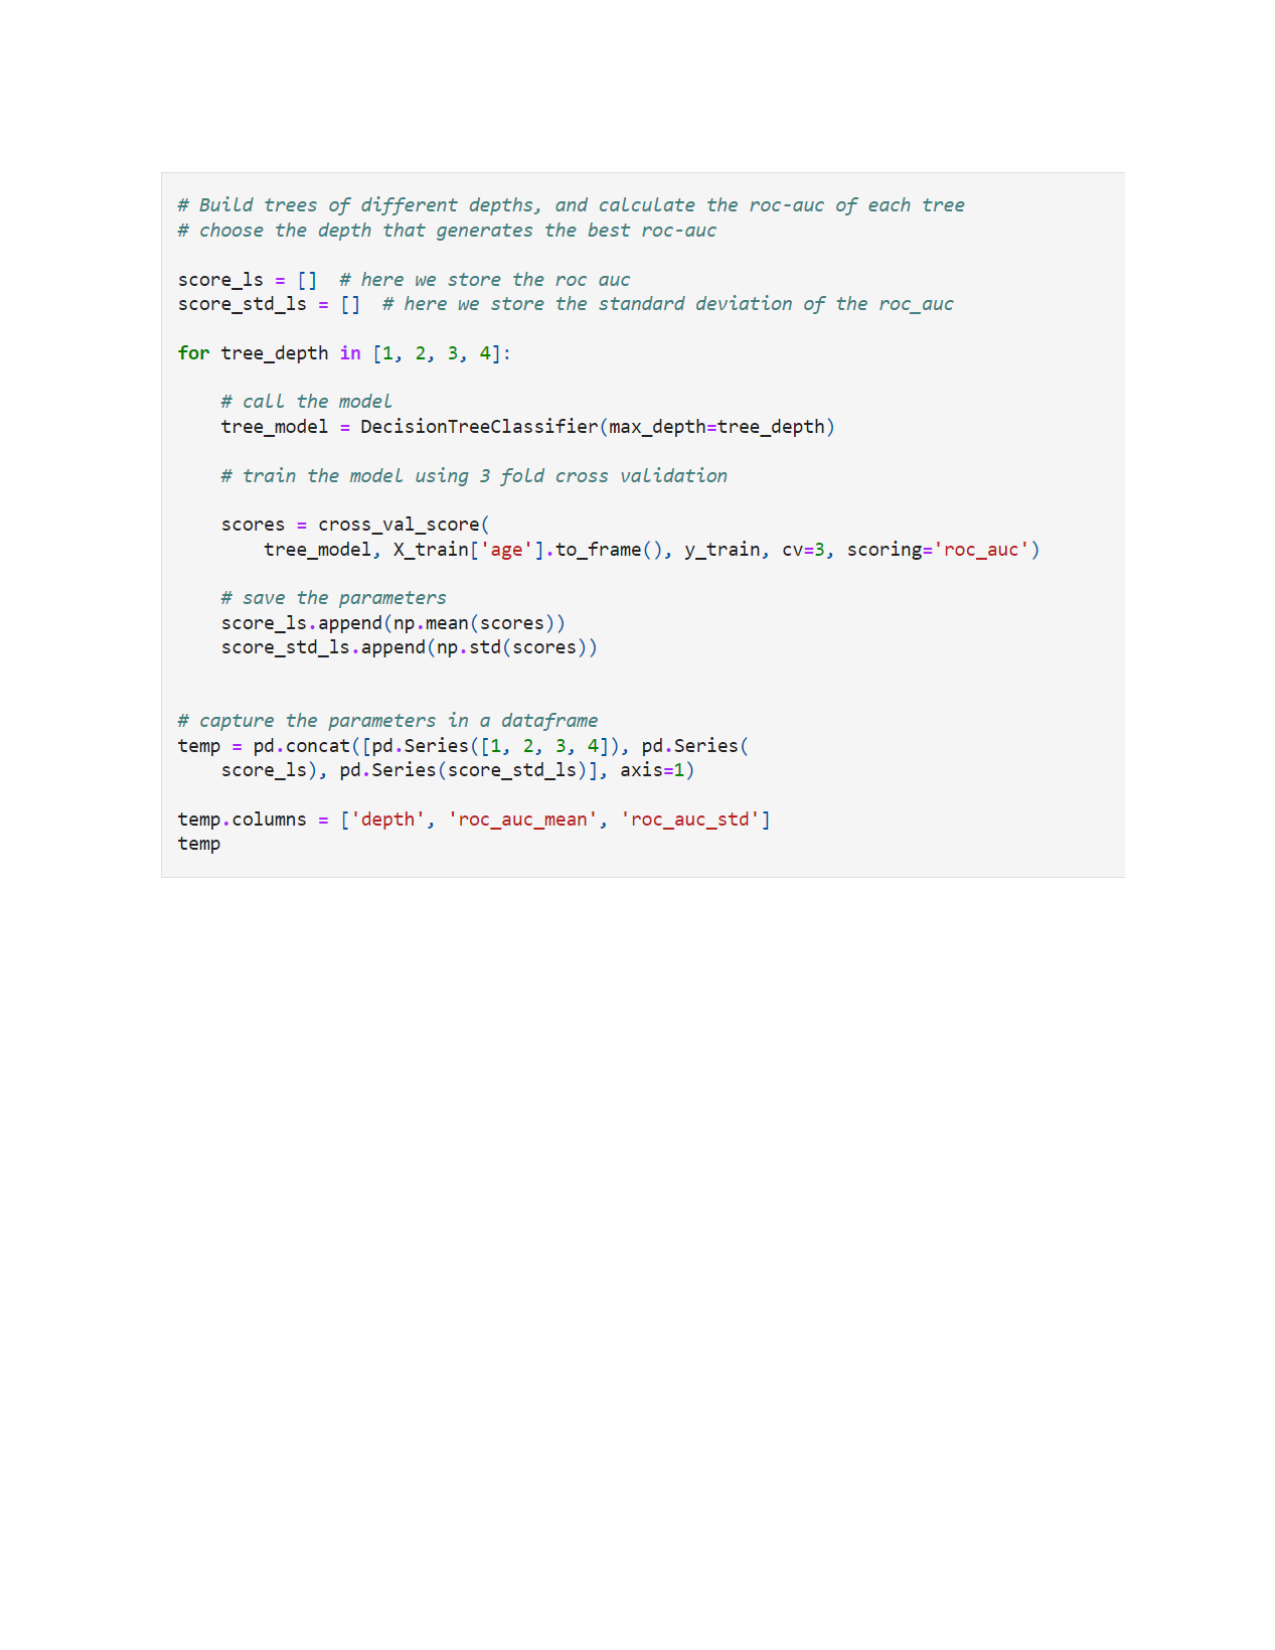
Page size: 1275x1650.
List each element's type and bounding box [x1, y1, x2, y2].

picture [150, 150, 1125, 889]
